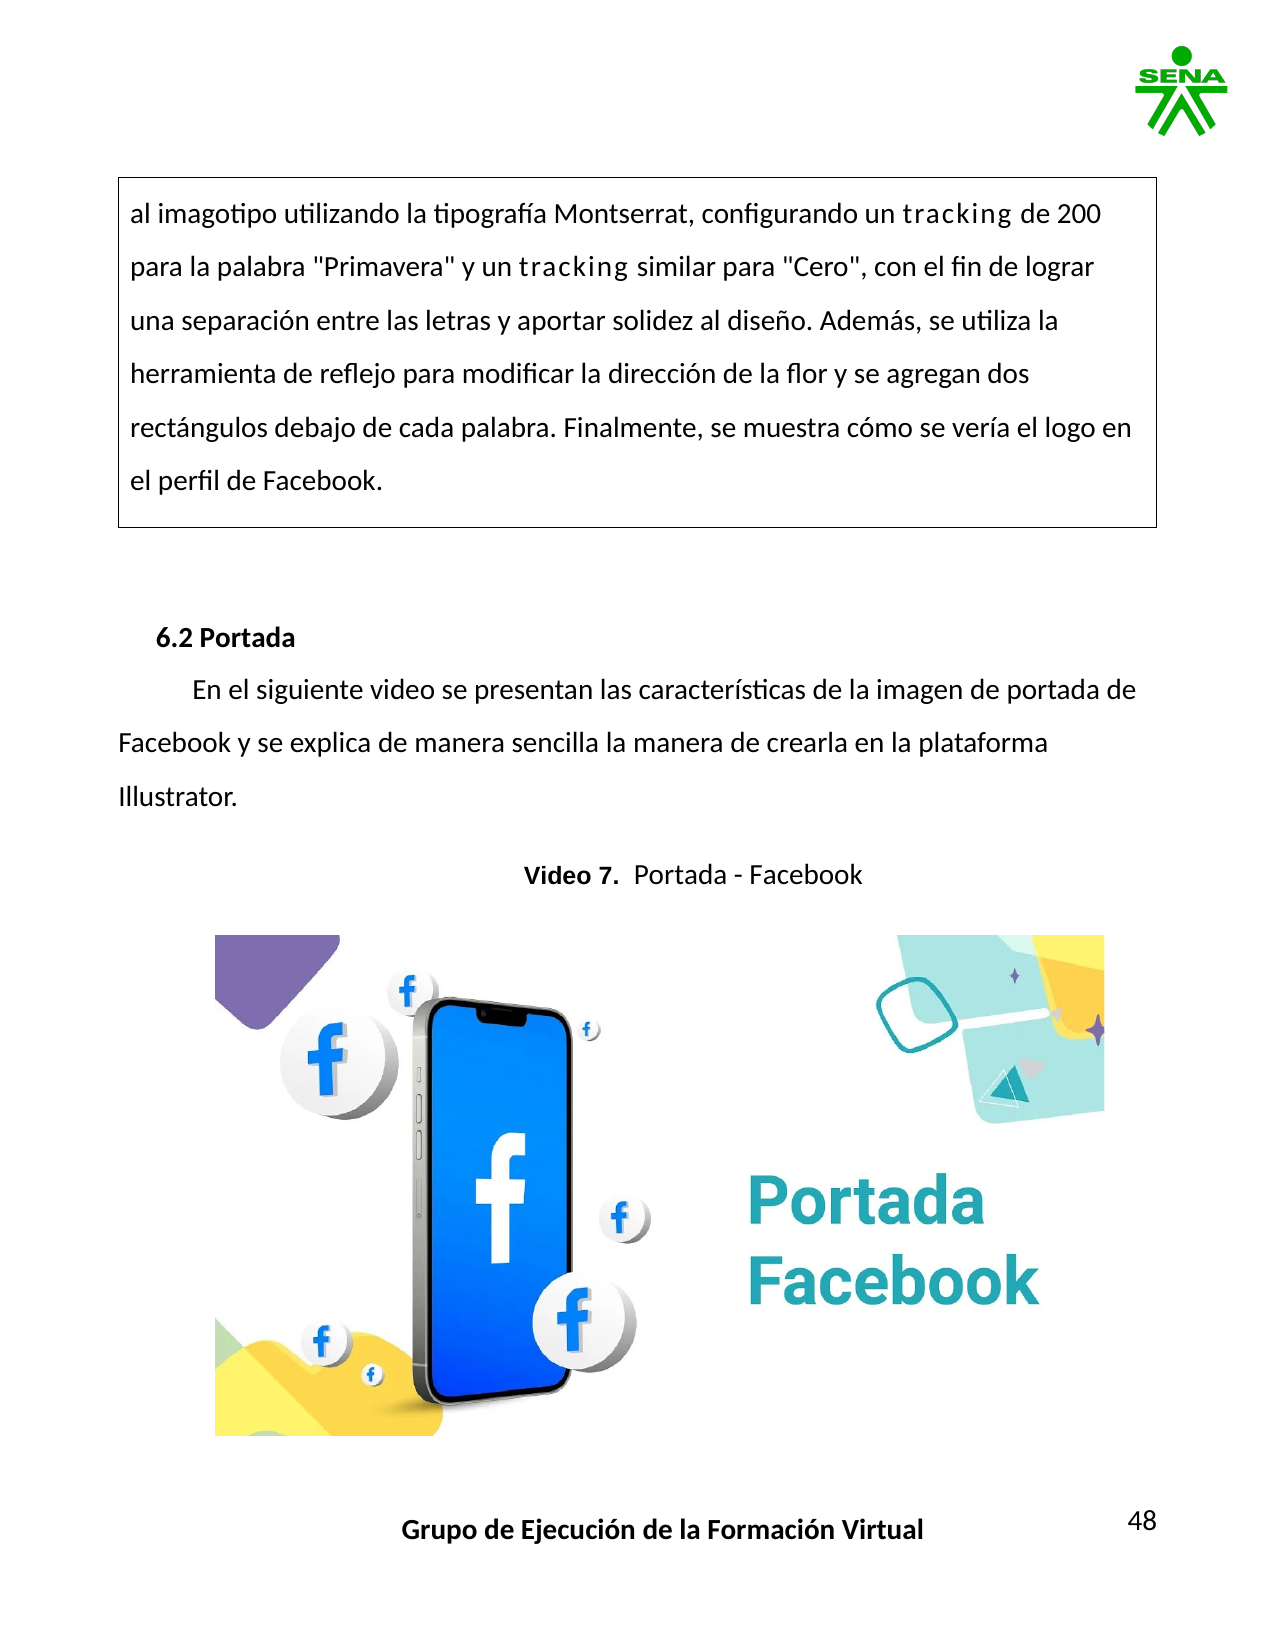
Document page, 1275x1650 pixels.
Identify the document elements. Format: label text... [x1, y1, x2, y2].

text En el siguiente video se presentan las características de la imagen de portada de Facebook y se explica de manera sencilla la manera de crearla en la plataforma Illustrator. [118, 671, 1157, 814]
picture [215, 935, 1105, 1436]
subtitle 6.2 Portada [156, 619, 1157, 654]
text Portada - Facebook [229, 856, 1157, 892]
picture [1135, 46, 1228, 136]
